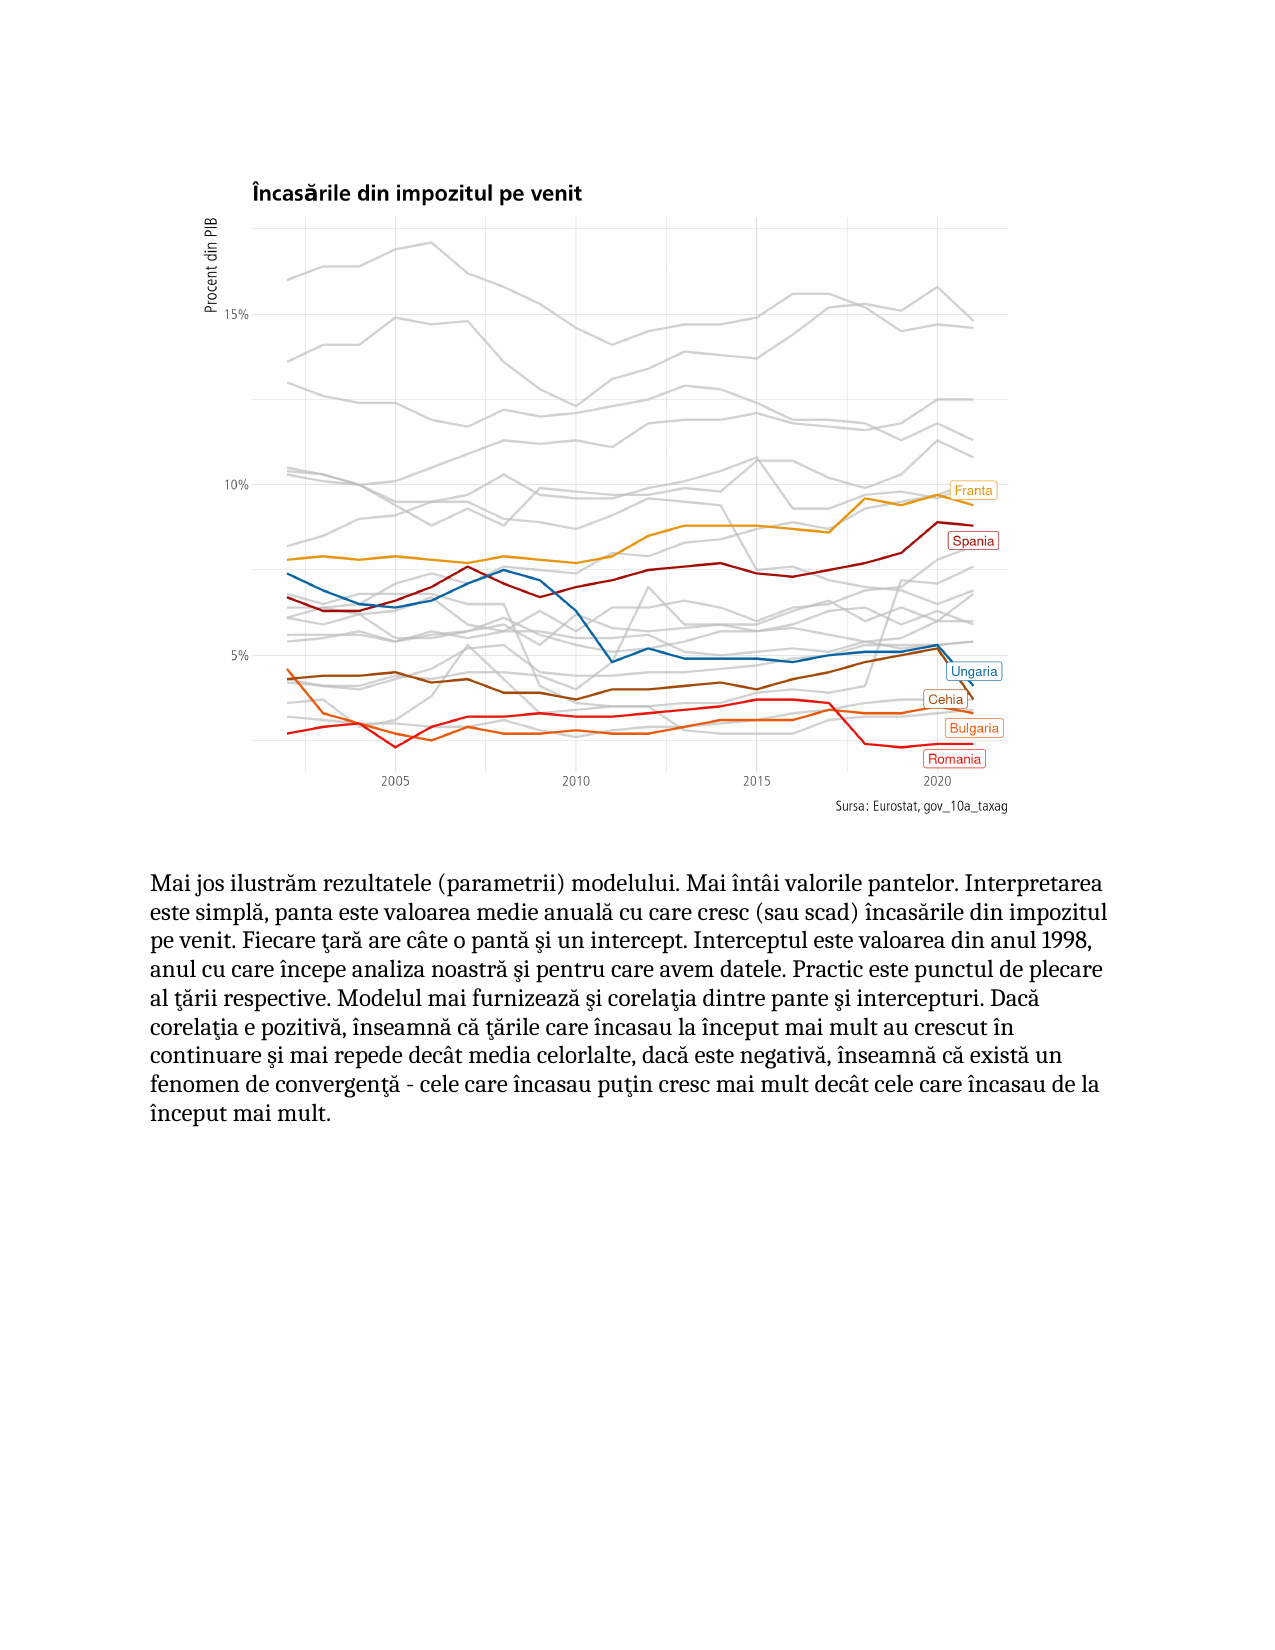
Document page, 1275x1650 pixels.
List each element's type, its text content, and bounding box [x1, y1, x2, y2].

picture [168, 150, 1044, 850]
text Mai jos ilustrăm rezultatele (parametrii) modelului. Mai întâi valorile pantelor. Interpretarea este simplă, panta este valoarea medie anuală cu care cresc (sau scad) încasările din impozitul pe venit. Fiecare ţară are câte o pantă şi un intercept. Interceptul este valoarea din anul 1998, anul cu care începe analiza noastră şi pentru care avem datele. Practic este punctul de plecare al ţării respective. Modelul mai furnizează şi corelaţia dintre pante şi intercepturi. Dacă corelaţia e pozitivă, înseamnă că ţările care încasau la început mai mult au crescut în continuare şi mai repede decât media celorlalte, dacă este negativă, înseamnă că există un fenomen de convergenţă - cele care încasau puţin cresc mai mult decât cele care încasau de la început mai mult. [150, 869, 1125, 1127]
